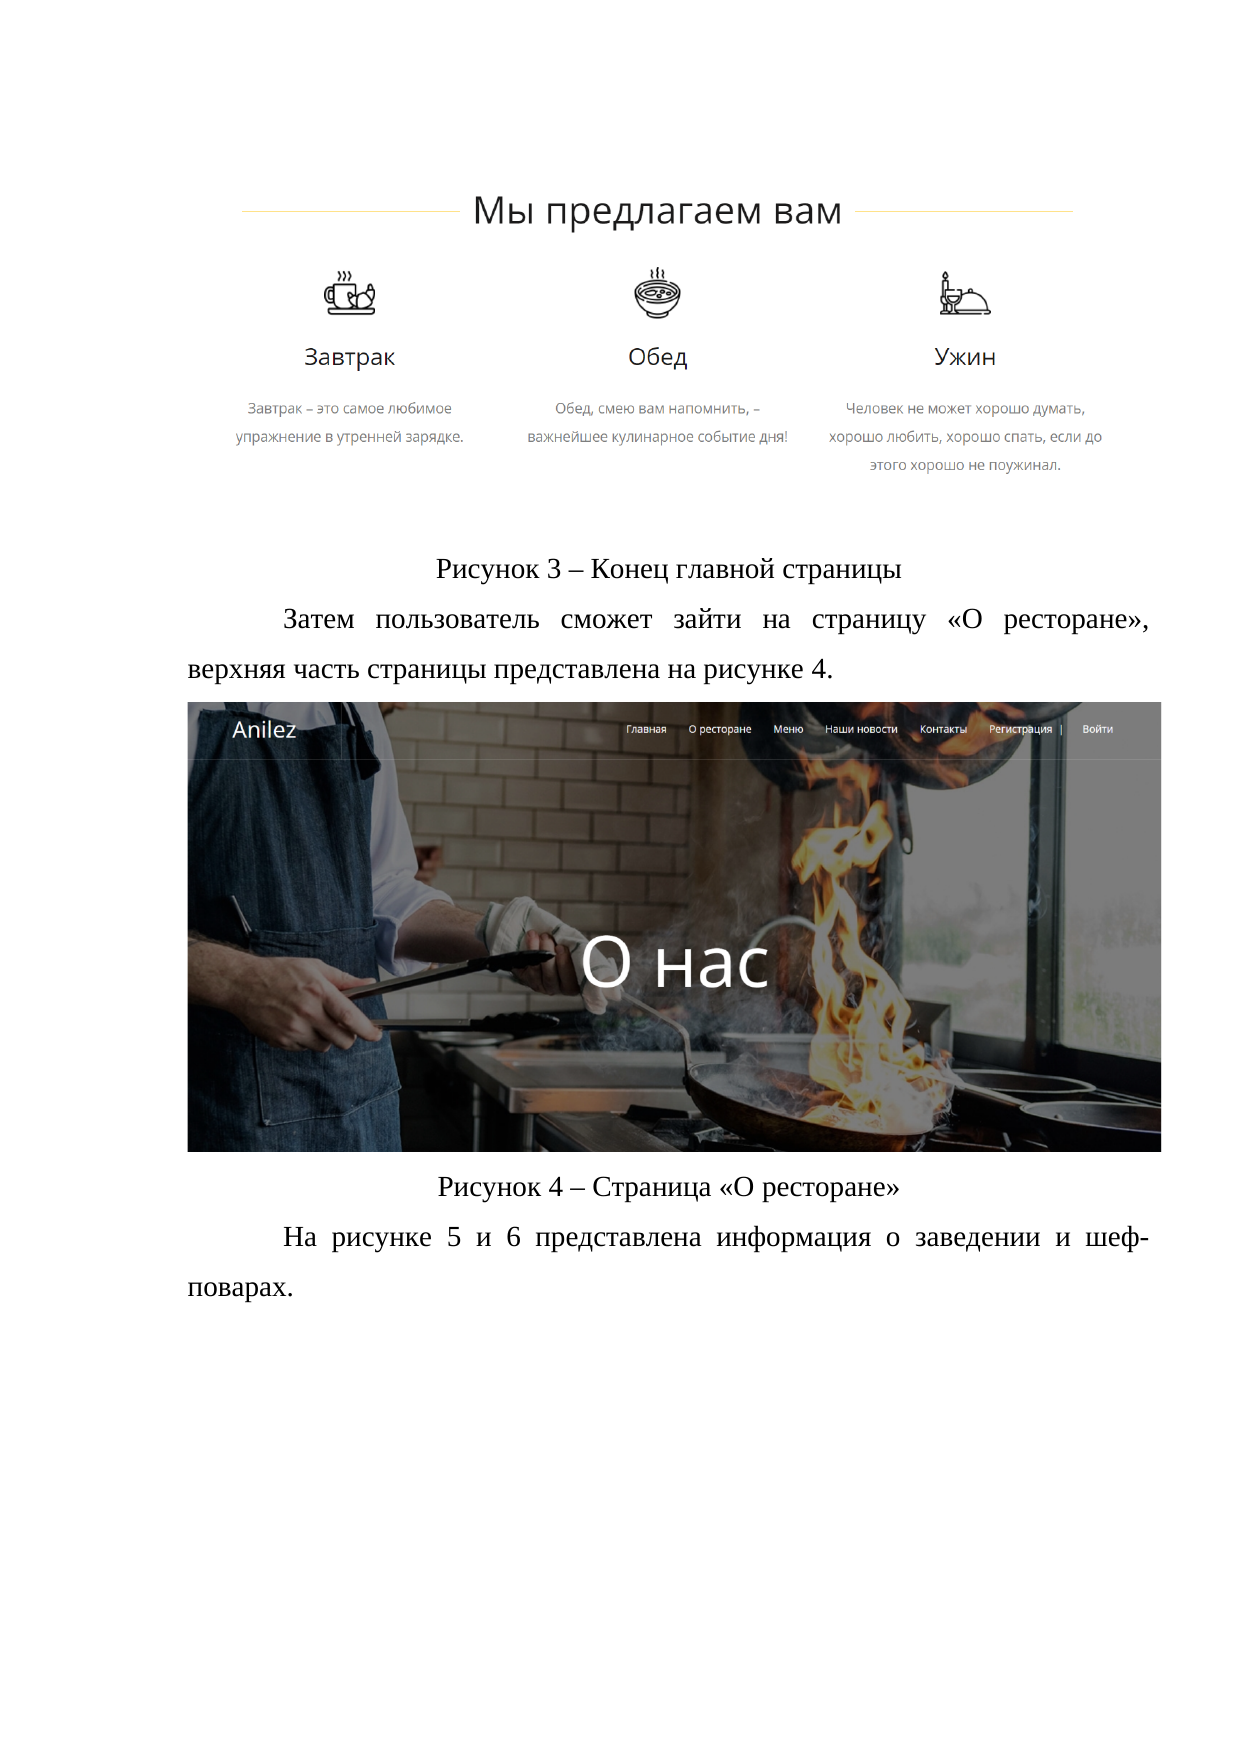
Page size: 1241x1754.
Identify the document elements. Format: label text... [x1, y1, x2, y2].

text Рисунок 4 – Страница «О ресторане» [187, 1169, 1150, 1202]
picture [187, 702, 1162, 1152]
text Затем пользователь сможет зайти на страницу «О ресторане», верхняя часть страницы представлена на рисунке 4. [187, 601, 1150, 685]
picture [187, 150, 1162, 534]
text Рисунок 3 – Конец главной страницы [187, 551, 1150, 584]
text На рисунке 5 и 6 представлена информация о заведении и шеф-поварах. [187, 1219, 1150, 1303]
